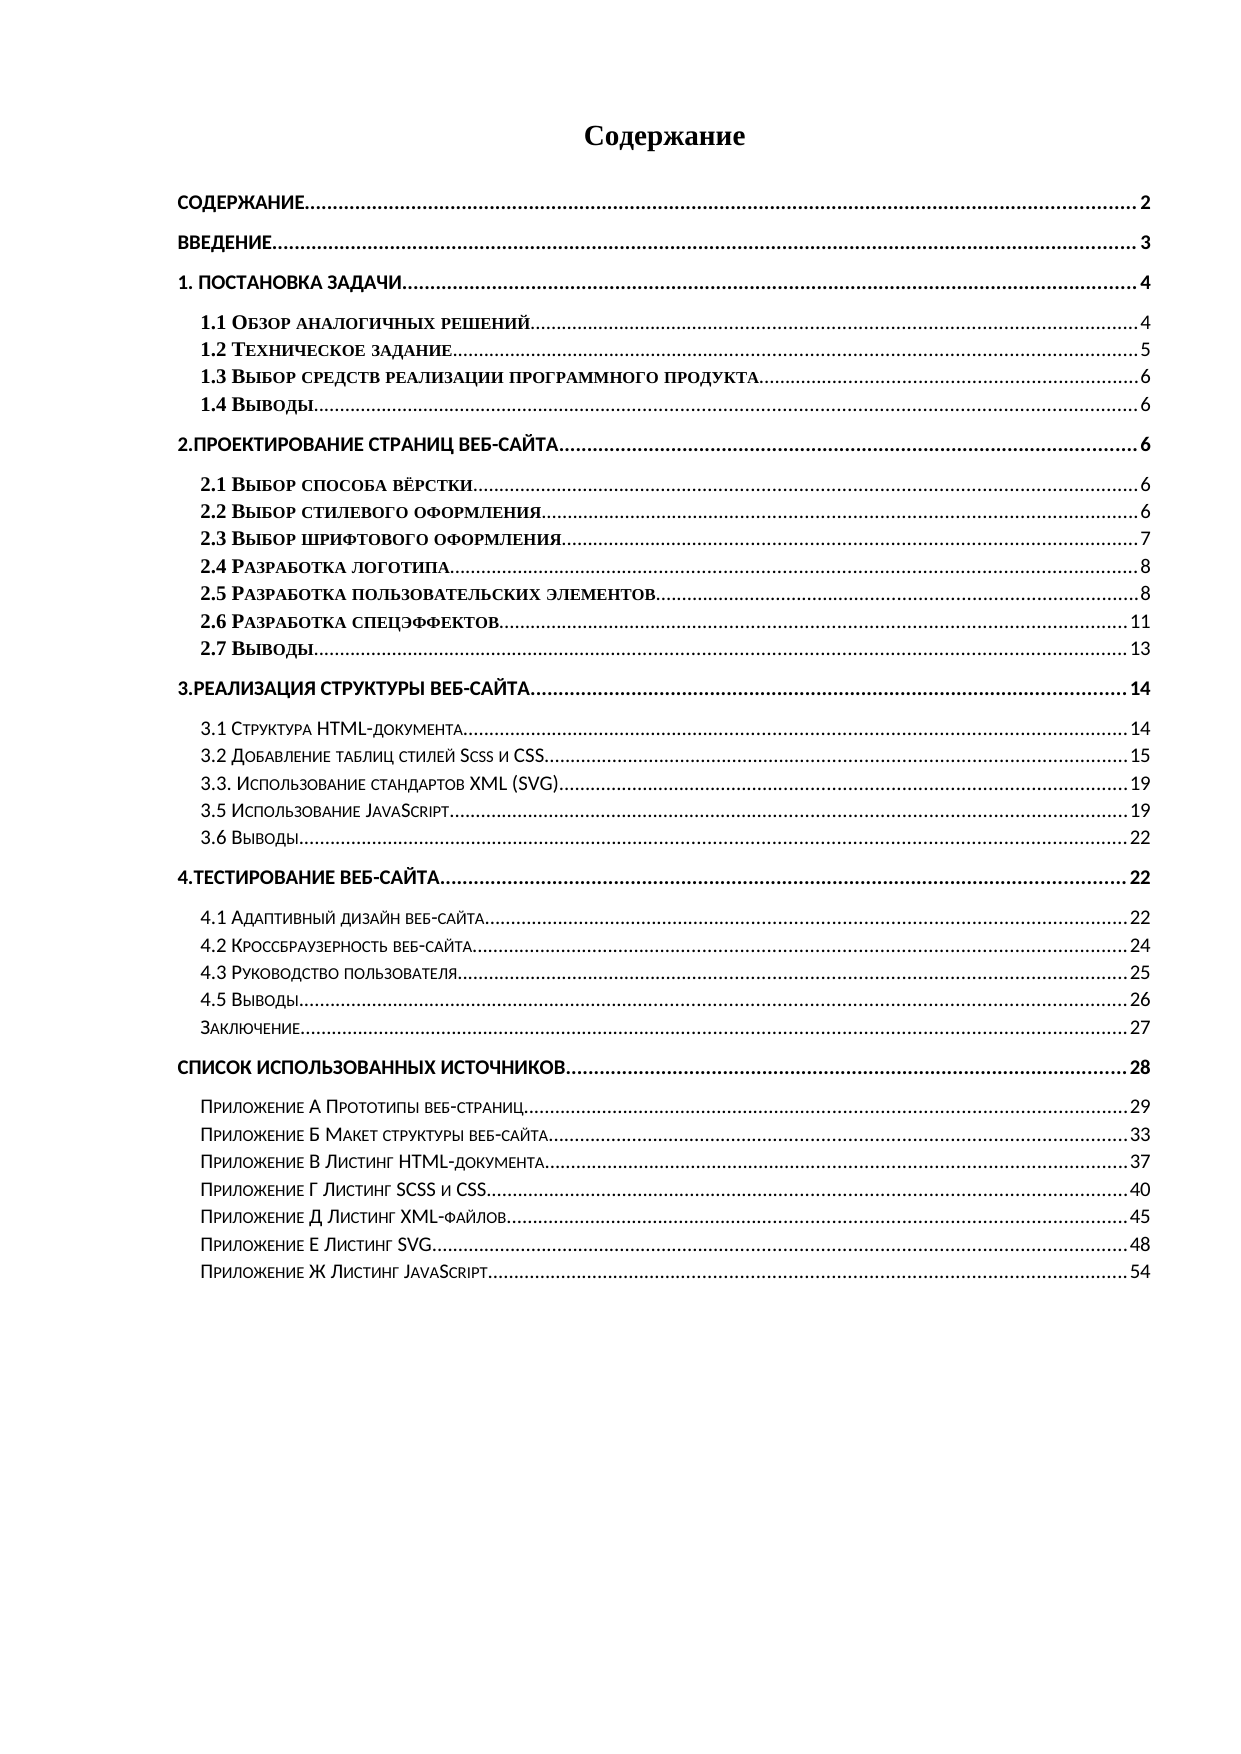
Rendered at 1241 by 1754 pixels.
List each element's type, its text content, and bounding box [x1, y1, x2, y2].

text 4.5 Выводы 26 [200, 987, 1152, 1012]
text Приложение Ж Листинг JavaScript 54 [200, 1258, 1152, 1283]
text Приложение Е Листинг SVG 48 [200, 1231, 1152, 1256]
text 3.3. Использование стандартов XML (SVG) 19 [200, 770, 1152, 795]
subtitle Содержание [177, 118, 1152, 152]
text Список использованных источников 28 [177, 1054, 1152, 1079]
text 2.7 Выводы 13 [200, 635, 1152, 661]
text Приложение Б Макет структуры веб-сайта 33 [200, 1121, 1152, 1147]
text Введение 3 [177, 229, 1152, 254]
text 4.1 Адаптивный дизайн веб-сайта 22 [200, 904, 1152, 930]
text 3.6 Выводы 22 [200, 824, 1152, 850]
text Заключение 27 [200, 1014, 1152, 1039]
text 4.2 Кроссбраузерность веб-сайта 24 [200, 932, 1152, 957]
text 2.6 Разработка спецэффектов 11 [200, 608, 1152, 633]
text Приложение Д Листинг XML-файлов 45 [200, 1203, 1152, 1229]
text Содержание 2 [177, 189, 1152, 214]
text 2.1 Выбор способа вёрстки 6 [200, 471, 1152, 496]
text 1. Постановка задачи 4 [177, 269, 1152, 294]
text 3.1 Структура HTML-документа 14 [200, 715, 1152, 740]
text 2.Проектирование страниц веб-сайта 6 [177, 431, 1152, 456]
text 1.3 Выбор средств реализации программного продукта 6 [200, 364, 1152, 389]
text 3.5 Использование JavaScript 19 [200, 797, 1152, 823]
text 2.2 Выбор стилевого оформления 6 [200, 498, 1152, 524]
text 1.4 Выводы 6 [200, 391, 1152, 416]
text 3.2 Добавление таблиц стилей Scss и CSS 15 [200, 742, 1152, 768]
text 4.3 Руководство пользователя 25 [200, 959, 1152, 984]
text 2.5 Разработка пользовательских элементов 8 [200, 580, 1152, 606]
text 1.2 Техническое задание 5 [200, 336, 1152, 362]
text 2.3 Выбор шрифтового оформления 7 [200, 526, 1152, 551]
text 2.4 Разработка логотипа 8 [200, 553, 1152, 578]
text 1.1 Обзор аналогичных решений 4 [200, 309, 1152, 334]
text 3.Реализация структуры веб-сайта 14 [177, 675, 1152, 701]
text 4.Тестирование веб-сайта 22 [177, 864, 1152, 890]
text Приложение А Прототипы веб-страниц 29 [200, 1094, 1152, 1119]
text Приложение Г Листинг SCSS и CSS 40 [200, 1176, 1152, 1201]
text Приложение В Листинг НТML-документа 37 [200, 1148, 1152, 1174]
